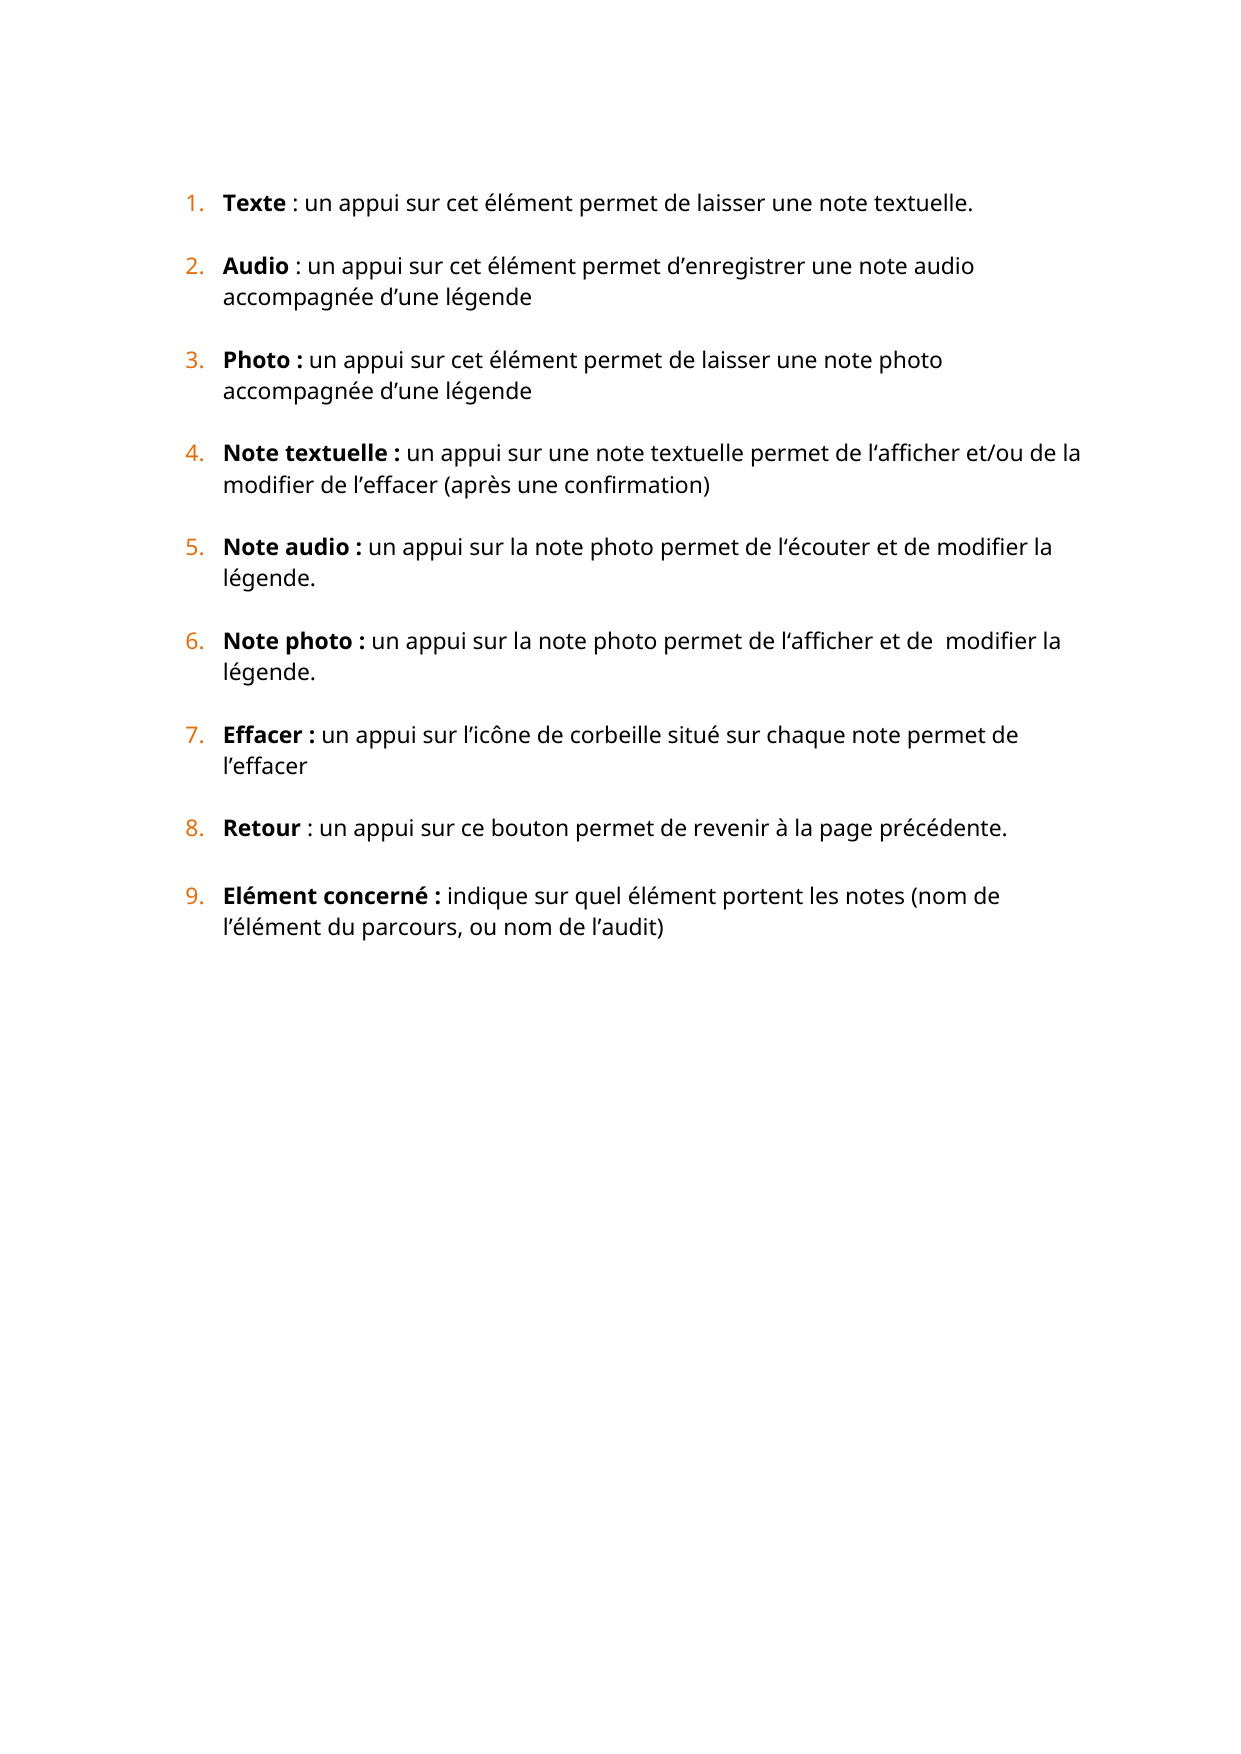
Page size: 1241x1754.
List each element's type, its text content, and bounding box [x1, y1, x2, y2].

list Photo : un appui sur cet élément permet de laisser une note photo accompagnée d’une légende [185, 344, 1093, 406]
list Elément concerné : indique sur quel élément portent les notes (nom de l’élément du parcours, ou nom de l’audit) [185, 879, 1093, 942]
list Note textuelle : un appui sur une note textuelle permet de l‘afficher et/ou de la modifier de l’effacer (après une confirmation) [185, 437, 1093, 500]
list Note audio : un appui sur la note photo permet de l‘écouter et de modifier la légende. [185, 531, 1093, 594]
list Audio : un appui sur cet élément permet d’enregistrer une note audio accompagnée d’une légende [185, 250, 1093, 312]
list Note photo : un appui sur la note photo permet de l‘afficher et de modifier la légende. [185, 625, 1093, 687]
list Retour : un appui sur ce bouton permet de revenir à la page précédente. [185, 812, 1093, 844]
list Texte : un appui sur cet élément permet de laisser une note textuelle. [185, 187, 1093, 219]
list Effacer : un appui sur l’icône de corbeille situé sur chaque note permet de l’effacer [185, 719, 1093, 781]
